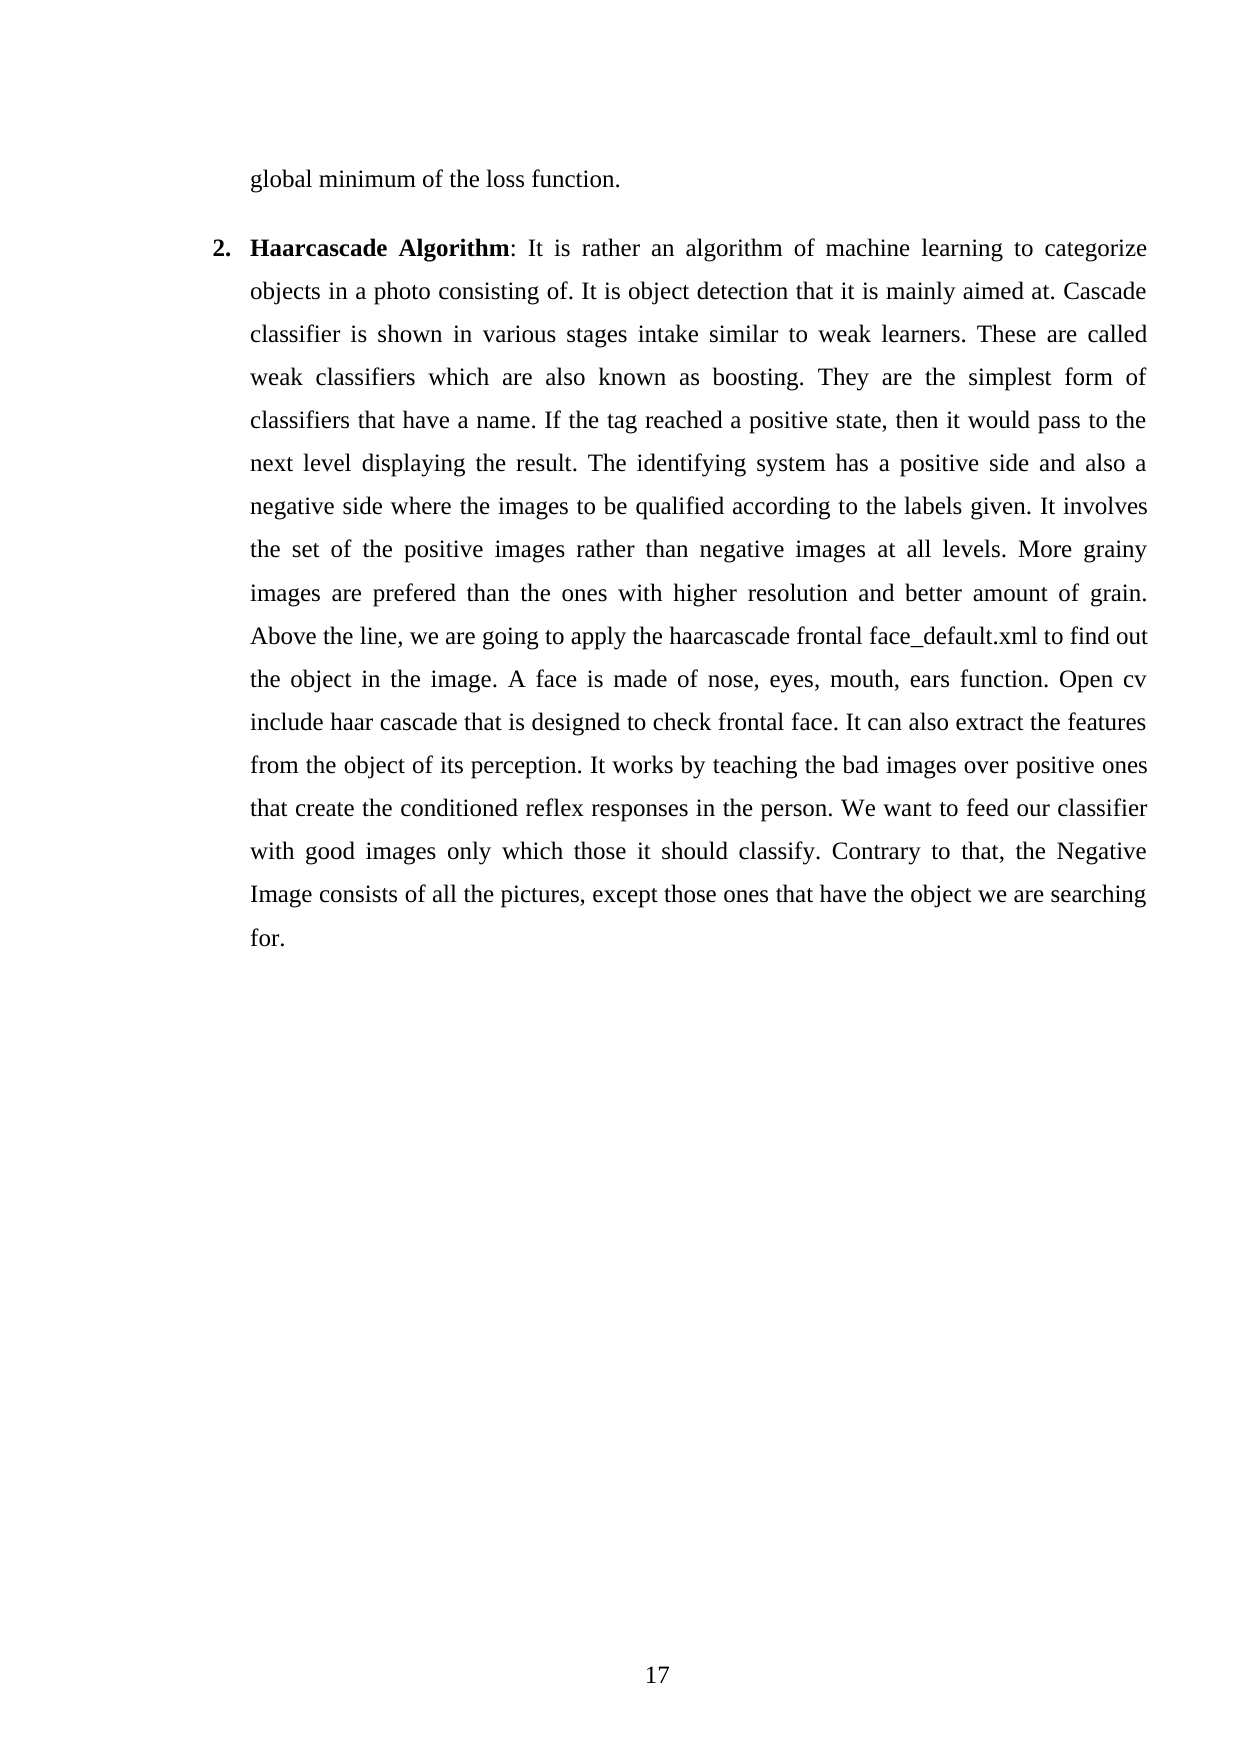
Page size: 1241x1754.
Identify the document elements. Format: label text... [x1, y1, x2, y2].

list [212, 164, 1148, 193]
list Haarcascade Algorithm: It is rather an algorithm of machine learning to categorize objects in a photo consisting of. It is object detection that it is mainly aimed at. Cascade classifier is shown in various stages intake similar to weak learners. These are called weak classifiers which are also known as boosting. They are the simplest form of classifiers that have a name. If the tag reached a positive state, then it would pass to the next level displaying the result. The identifying system has a positive side and also a negative side where the images to be qualified according to the labels given. It involves the set of the positive images rather than negative images at all levels. More grainy images are prefered than the ones with higher resolution and better amount of grain. Above the line, we are going to apply the haarcascade frontal face_default.xml to find out the object in the image. A face is made of nose, eyes, mouth, ears function. Open cv include haar cascade that is designed to check frontal face. It can also extract the features from the object of its perception. It works by teaching the bad images over positive ones that create the conditioned reflex responses in the person. We want to feed our classifier with good images only which those it should classify. Contrary to that, the Negative Image consists of all the pictures, except those ones that have the object we are searching for. [212, 233, 1148, 951]
